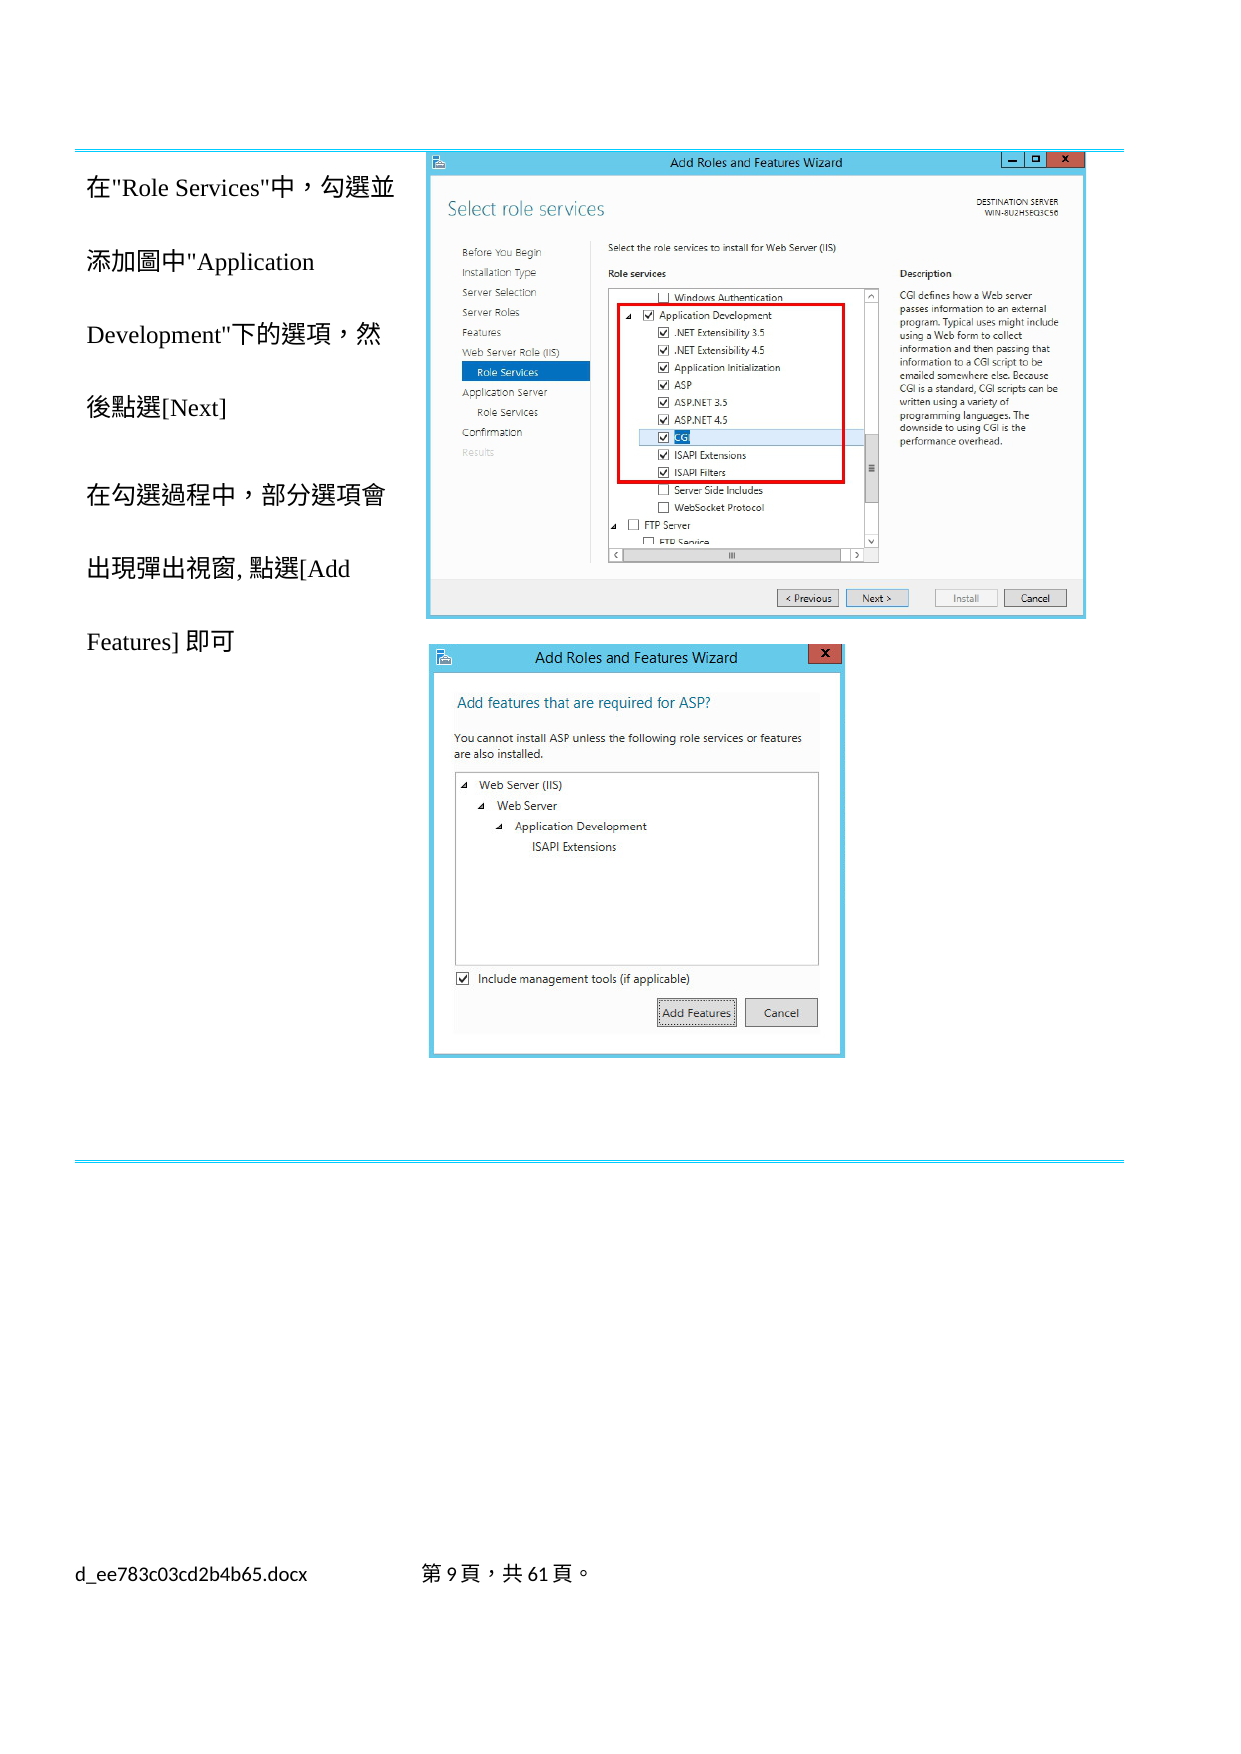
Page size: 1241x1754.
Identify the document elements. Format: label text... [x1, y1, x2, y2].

table_cell 在"Role Services"中，勾選並添加圖中"Application Development"下的選項，然後點選[Next] 在勾選過程中，部分選項會出現彈出視窗, 點選[Add Features] 即可 [75, 152, 415, 1160]
picture [428, 644, 846, 1058]
table_cell [415, 152, 1123, 1160]
picture [426, 153, 1087, 619]
